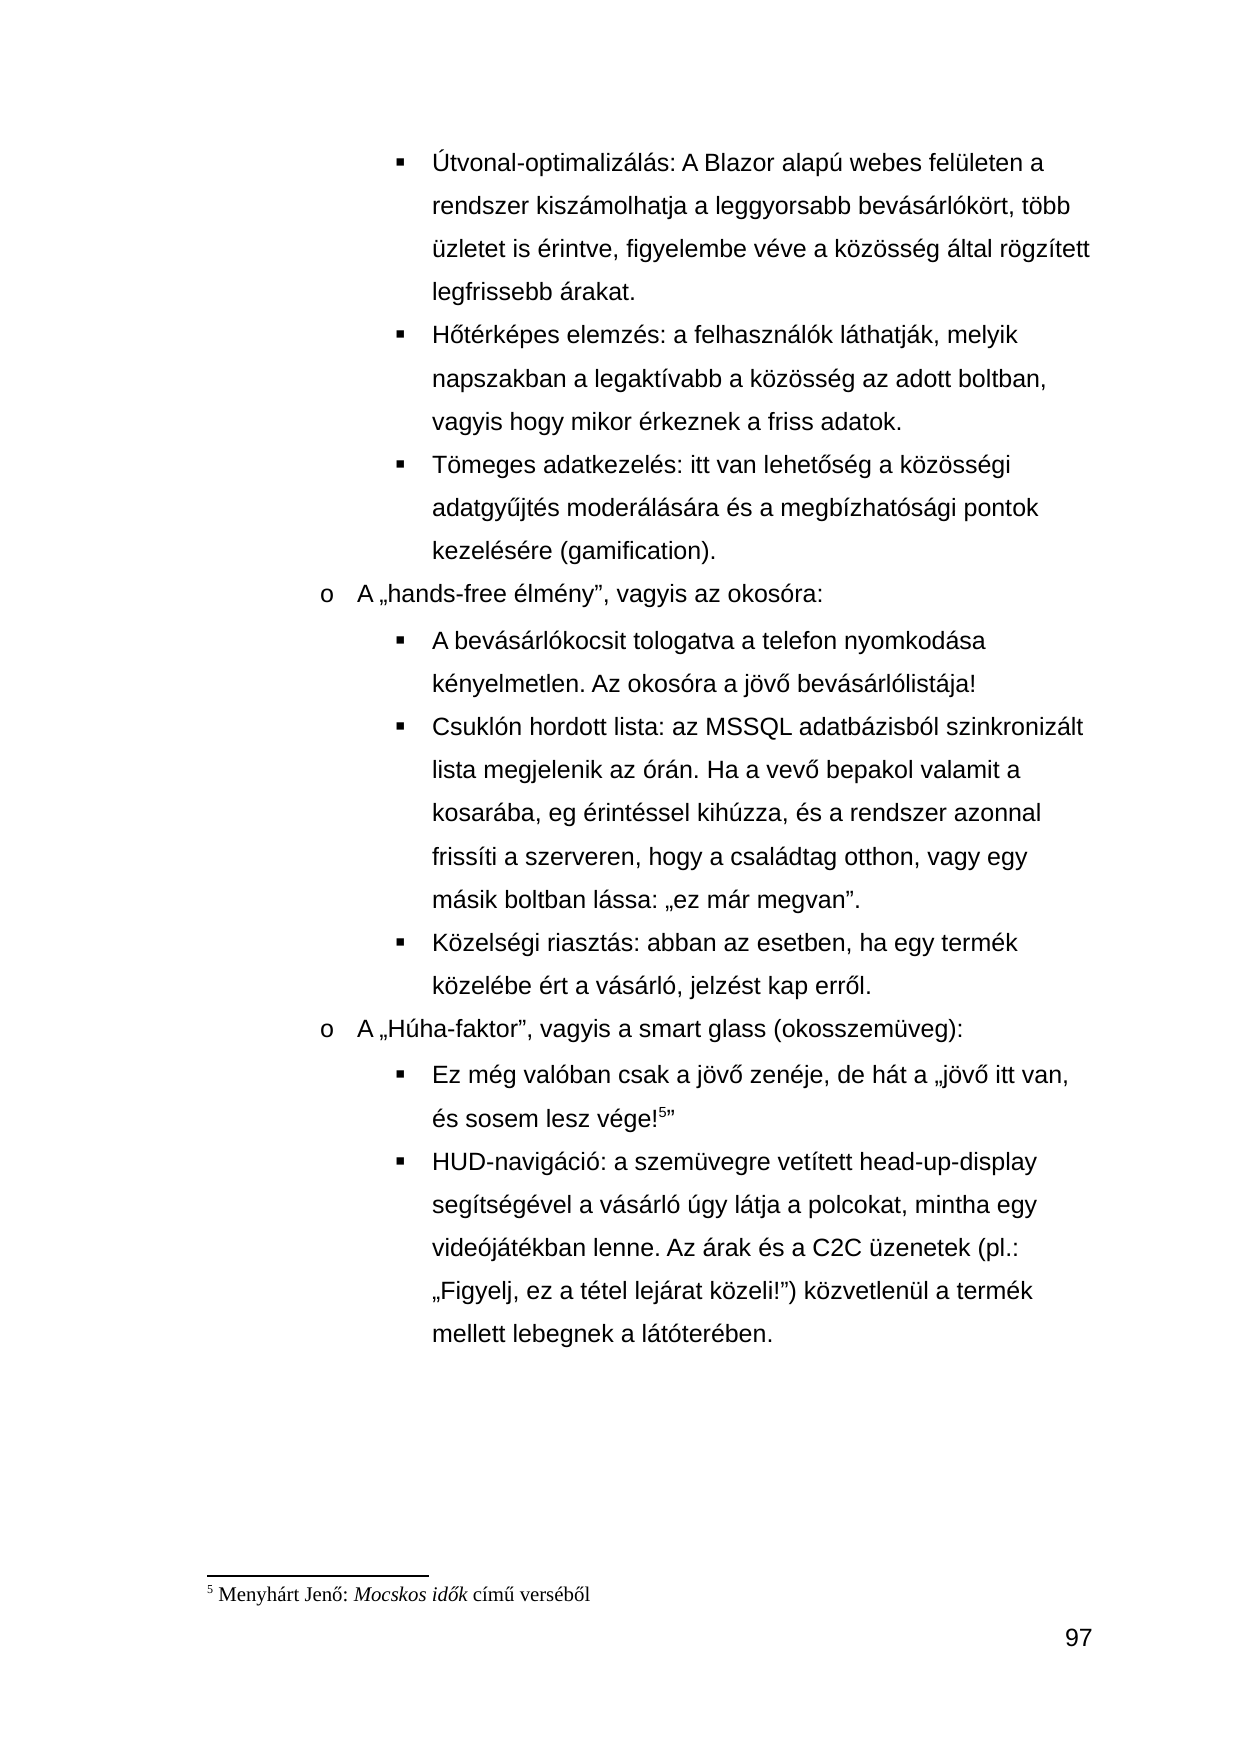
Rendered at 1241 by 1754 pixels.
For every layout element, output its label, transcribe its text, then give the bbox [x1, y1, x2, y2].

list A „Húha-faktor”, vagyis a smart glass (okosszemüveg): [319, 1014, 1092, 1045]
list Tömeges adatkezelés: itt van lehetőség a közösségi adatgyűjtés moderálására és a megbízhatósági pontok kezelésére (gamification). [394, 450, 1092, 565]
list A bevásárlókocsit tologatva a telefon nyomkodása kényelmetlen. Az okosóra a jövő bevásárlólistája! [394, 626, 1092, 698]
list Útvonal-optimalizálás: A Blazor alapú webes felületen a rendszer kiszámolhatja a leggyorsabb bevásárlókört, több üzletet is érintve, figyelembe véve a közösség által rögzített legfrissebb árakat. [394, 148, 1092, 306]
list Ez még valóban csak a jövő zenéje, de hát a „jövő itt van, és sosem lesz vége!” [394, 1060, 1092, 1132]
list A „hands-free élmény”, vagyis az okosóra: [319, 579, 1092, 610]
list HUD-navigáció: a szemüvegre vetített head-up-display segítségével a vásárló úgy látja a polcokat, mintha egy videójátékban lenne. Az árak és a C2C üzenetek (pl.: „Figyelj, ez a tétel lejárat közeli!”) közvetlenül a termék mellett lebegnek a látóterében. [394, 1147, 1092, 1348]
list Közelségi riasztás: abban az esetben, ha egy termék közelébe ért a vásárló, jelzést kap erről. [394, 928, 1092, 1000]
list Csuklón hordott lista: az MSSQL adatbázisból szinkronizált lista megjelenik az órán. Ha a vevő bepakol valamit a kosarába, eg érintéssel kihúzza, és a rendszer azonnal frissíti a szerveren, hogy a családtag otthon, vagy egy másik boltban lássa: „ez már megvan”. [394, 712, 1092, 913]
list Hőtérképes elemzés: a felhasználók láthatják, melyik napszakban a legaktívabb a közösség az adott boltban, vagyis hogy mikor érkeznek a friss adatok. [394, 320, 1092, 435]
